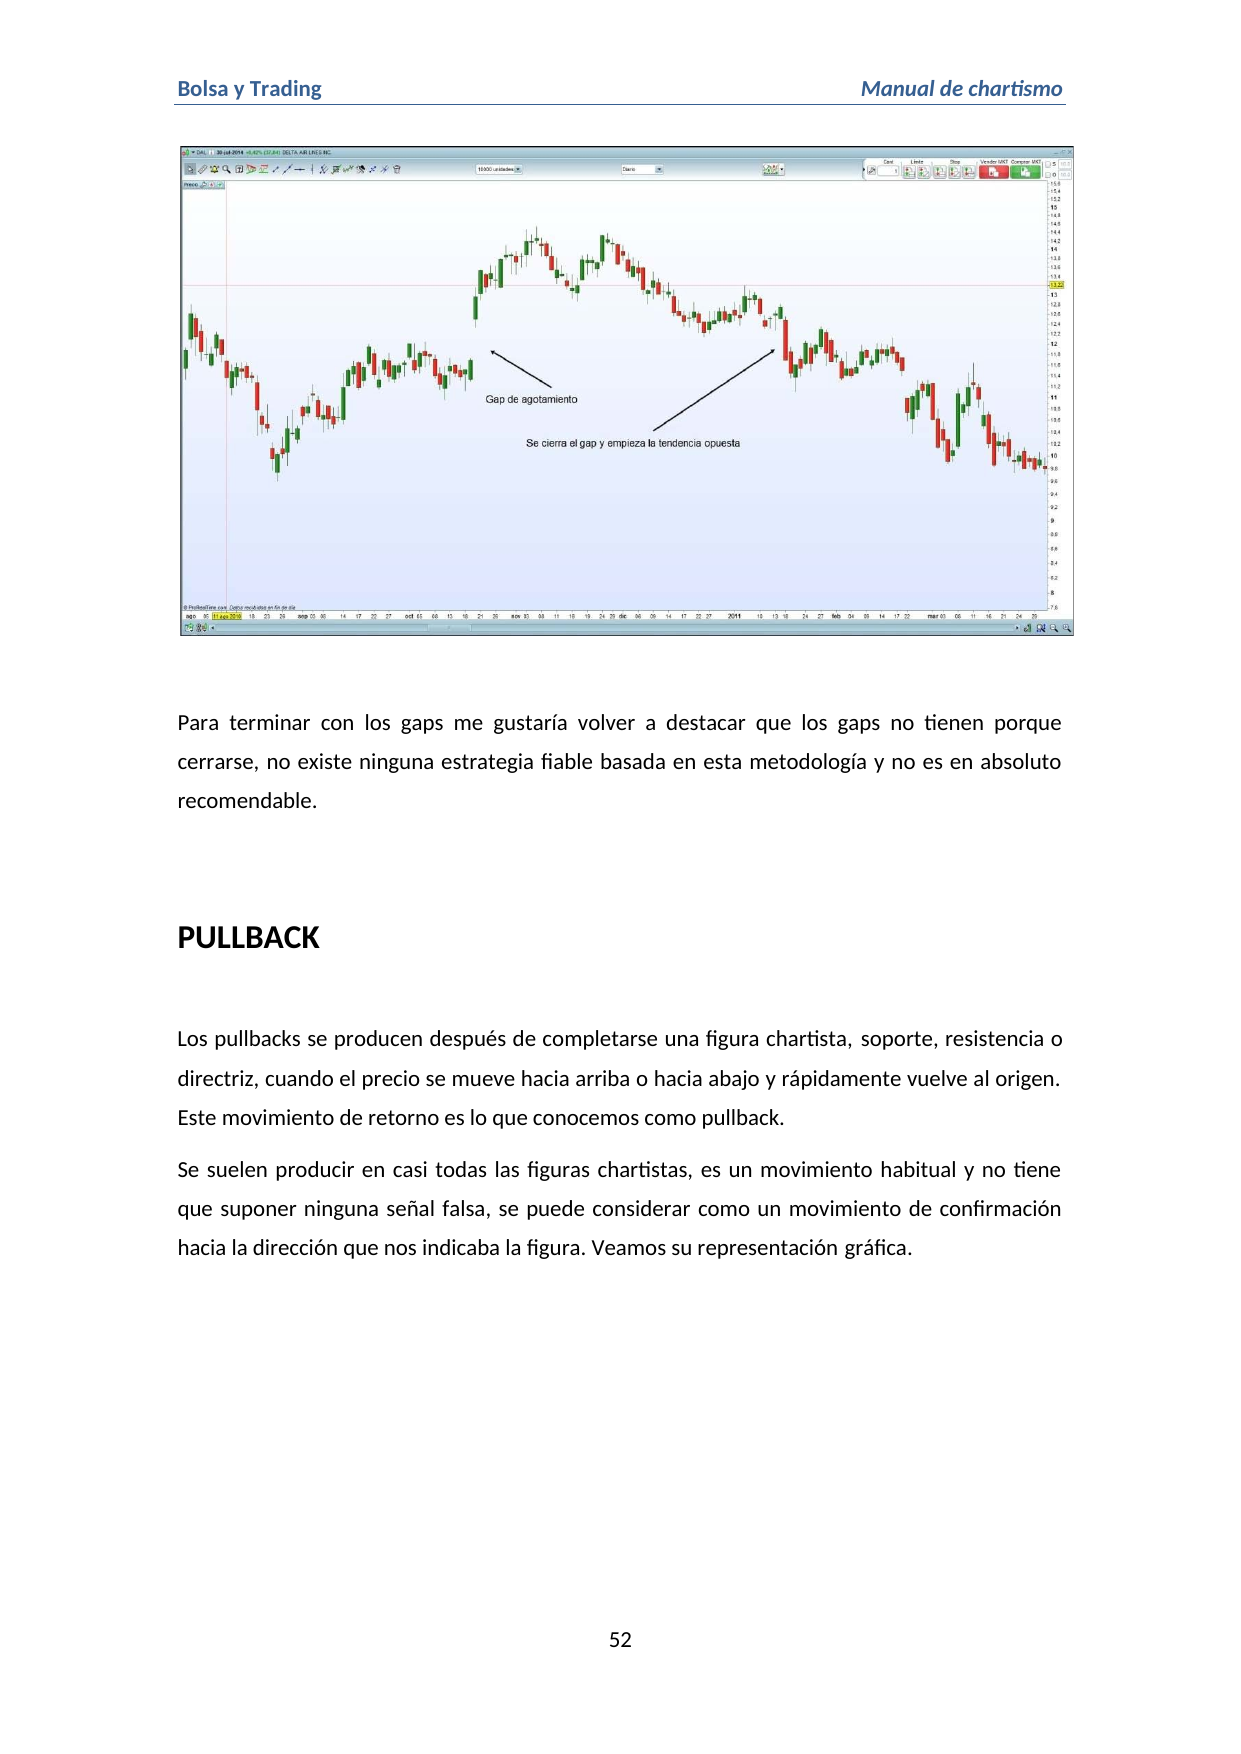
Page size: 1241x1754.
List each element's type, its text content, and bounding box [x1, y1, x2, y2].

subtitle PULLBACK [177, 916, 1078, 957]
text Para terminar con los gaps me gustaría volver a destacar que los gaps no tienen porque cerrarse, no existe ninguna estrategia fiable basada en esta metodología y no es en absoluto recomendable. [177, 708, 1063, 814]
text Se suelen producir en casi todas las figuras chartistas, es un movimiento habitual y no tiene que suponer ninguna señal falsa, se puede considerar como un movimiento de confirmación hacia la dirección que nos indicaba la figura. Veamos su representación gráfica. [177, 1155, 1063, 1261]
text Los pullbacks se producen después de completarse una figura chartista, soporte, resistencia o directriz, cuando el precio se mueve hacia arriba o hacia abajo y rápidamente vuelve al origen. Este movimiento de retorno es lo que conocemos como pullback. [177, 1024, 1063, 1131]
picture [180, 146, 1074, 636]
